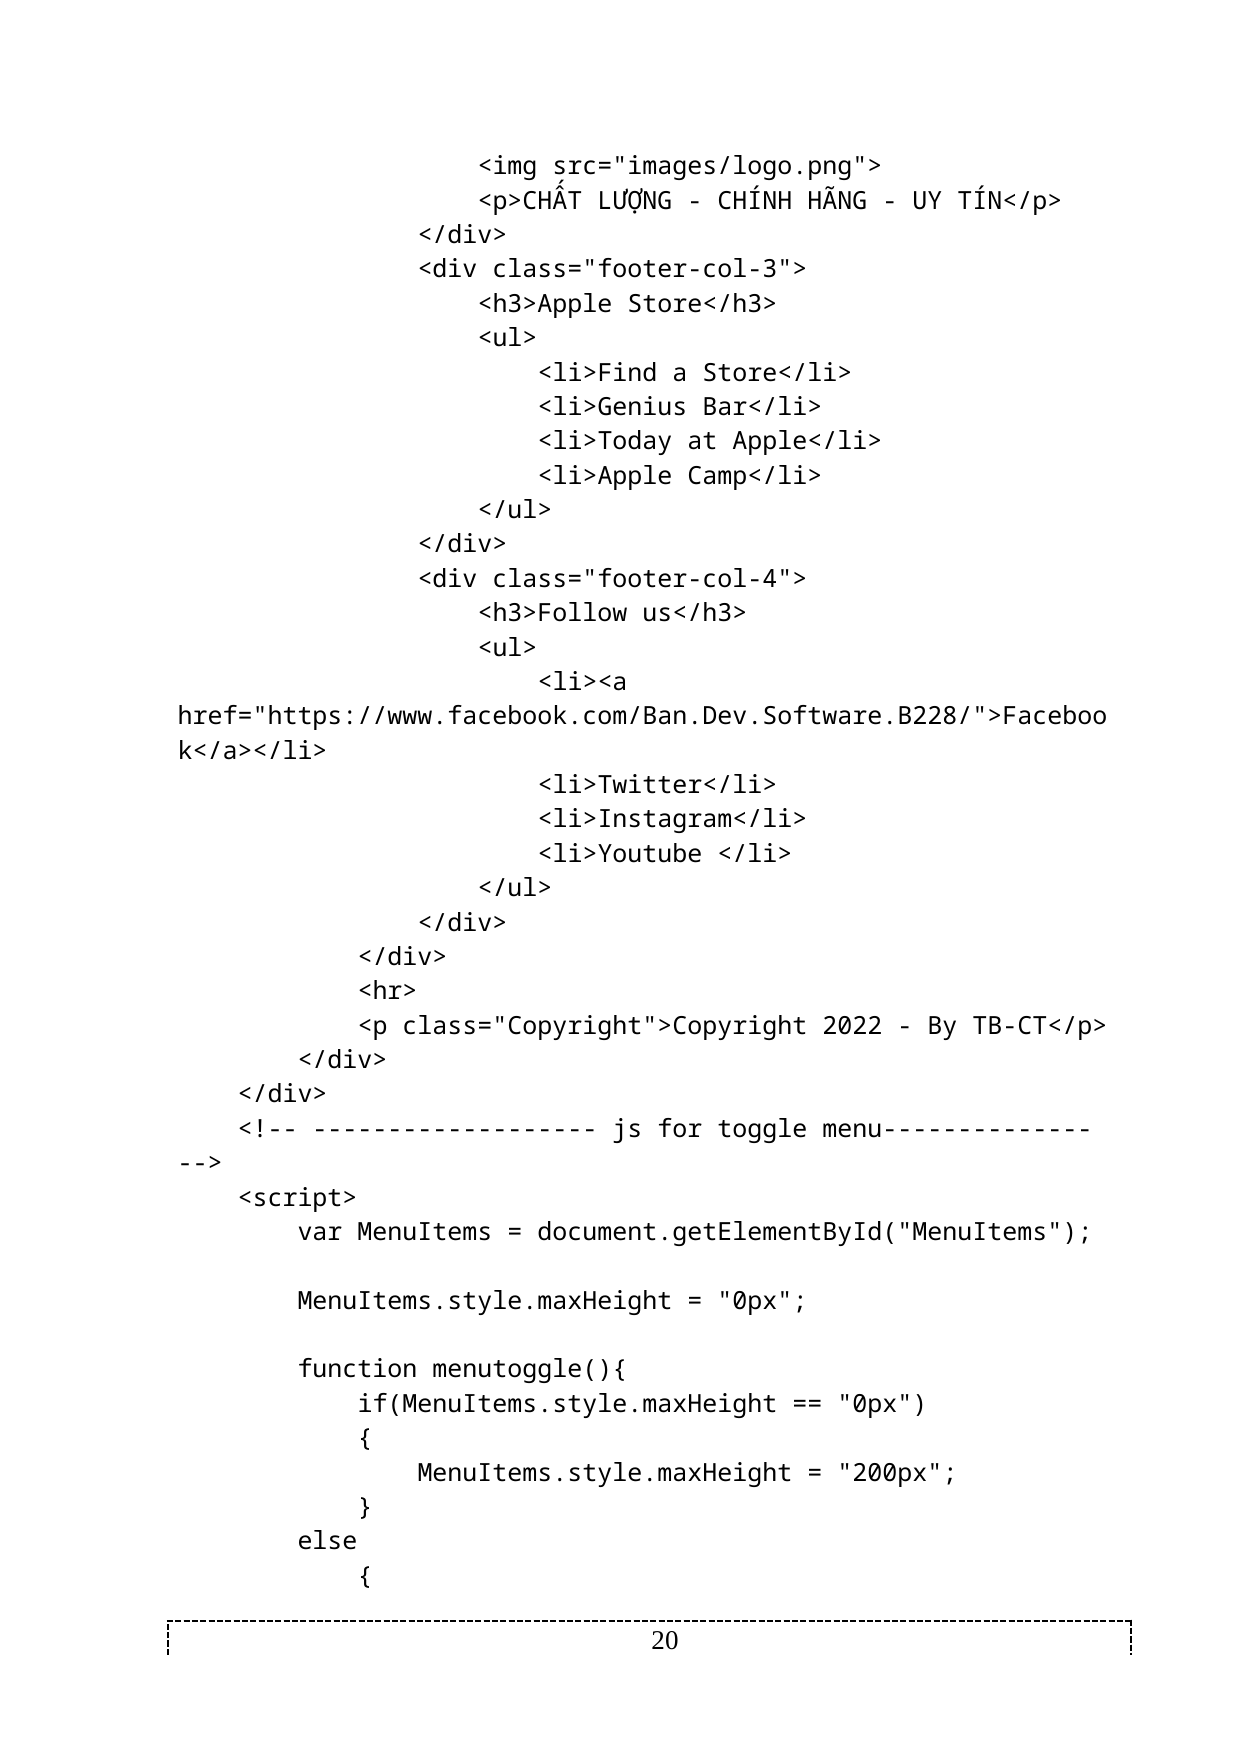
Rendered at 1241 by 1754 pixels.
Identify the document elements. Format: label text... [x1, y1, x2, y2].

text <li>Genius Bar</li> [177, 388, 1122, 423]
text <div class="footer-col-4"> [177, 560, 1122, 594]
text </div> [177, 1041, 1122, 1076]
text <li><a href="https://www.facebook.com/Ban.Dev.Software.B228/">Facebook</a></li> [177, 663, 1122, 766]
text </ul> [177, 491, 1122, 526]
text <li>Find a Store</li> [177, 354, 1122, 388]
text </div> [177, 216, 1122, 251]
text <li>Apple Camp</li> [177, 457, 1122, 491]
text <hr> [177, 973, 1122, 1007]
text var MenuItems = document.getElementById("MenuItems"); [177, 1213, 1122, 1248]
text <script> [177, 1179, 1122, 1213]
text { [177, 1419, 1122, 1454]
text </div> [177, 938, 1122, 973]
text <h3>Follow us</h3> [177, 594, 1122, 629]
text </div> [177, 526, 1122, 560]
text <ul> [177, 319, 1122, 354]
text <h3>Apple Store</h3> [177, 285, 1122, 319]
text { [177, 1557, 1122, 1591]
text </ul> [177, 869, 1122, 904]
text </div> [177, 904, 1122, 938]
text function menutoggle(){ [177, 1351, 1122, 1385]
text MenuItems.style.maxHeight = "200px"; [177, 1454, 1122, 1488]
text <ul> [177, 629, 1122, 663]
text if(MenuItems.style.maxHeight == "0px") [177, 1385, 1122, 1419]
text } [177, 1488, 1122, 1523]
text <p class="Copyright">Copyright 2022 - By TB-CT</p> [177, 1007, 1122, 1041]
text <li>Instagram</li> [177, 801, 1122, 835]
text <li>Today at Apple</li> [177, 423, 1122, 457]
text <div class="footer-col-3"> [177, 251, 1122, 285]
text <p>CHẤT LƯỢNG - CHÍNH HÃNG - UY TÍN</p> [177, 182, 1122, 216]
text <li>Twitter</li> [177, 766, 1122, 801]
text </div> [177, 1076, 1122, 1110]
text <img src="images/logo.png"> [177, 148, 1122, 182]
text MenuItems.style.maxHeight = "0px"; [177, 1282, 1122, 1316]
text else [177, 1523, 1122, 1557]
text <!-- ------------------- js for toggle menu-------------- --> [177, 1110, 1122, 1179]
text <li>Youtube </li> [177, 835, 1122, 869]
